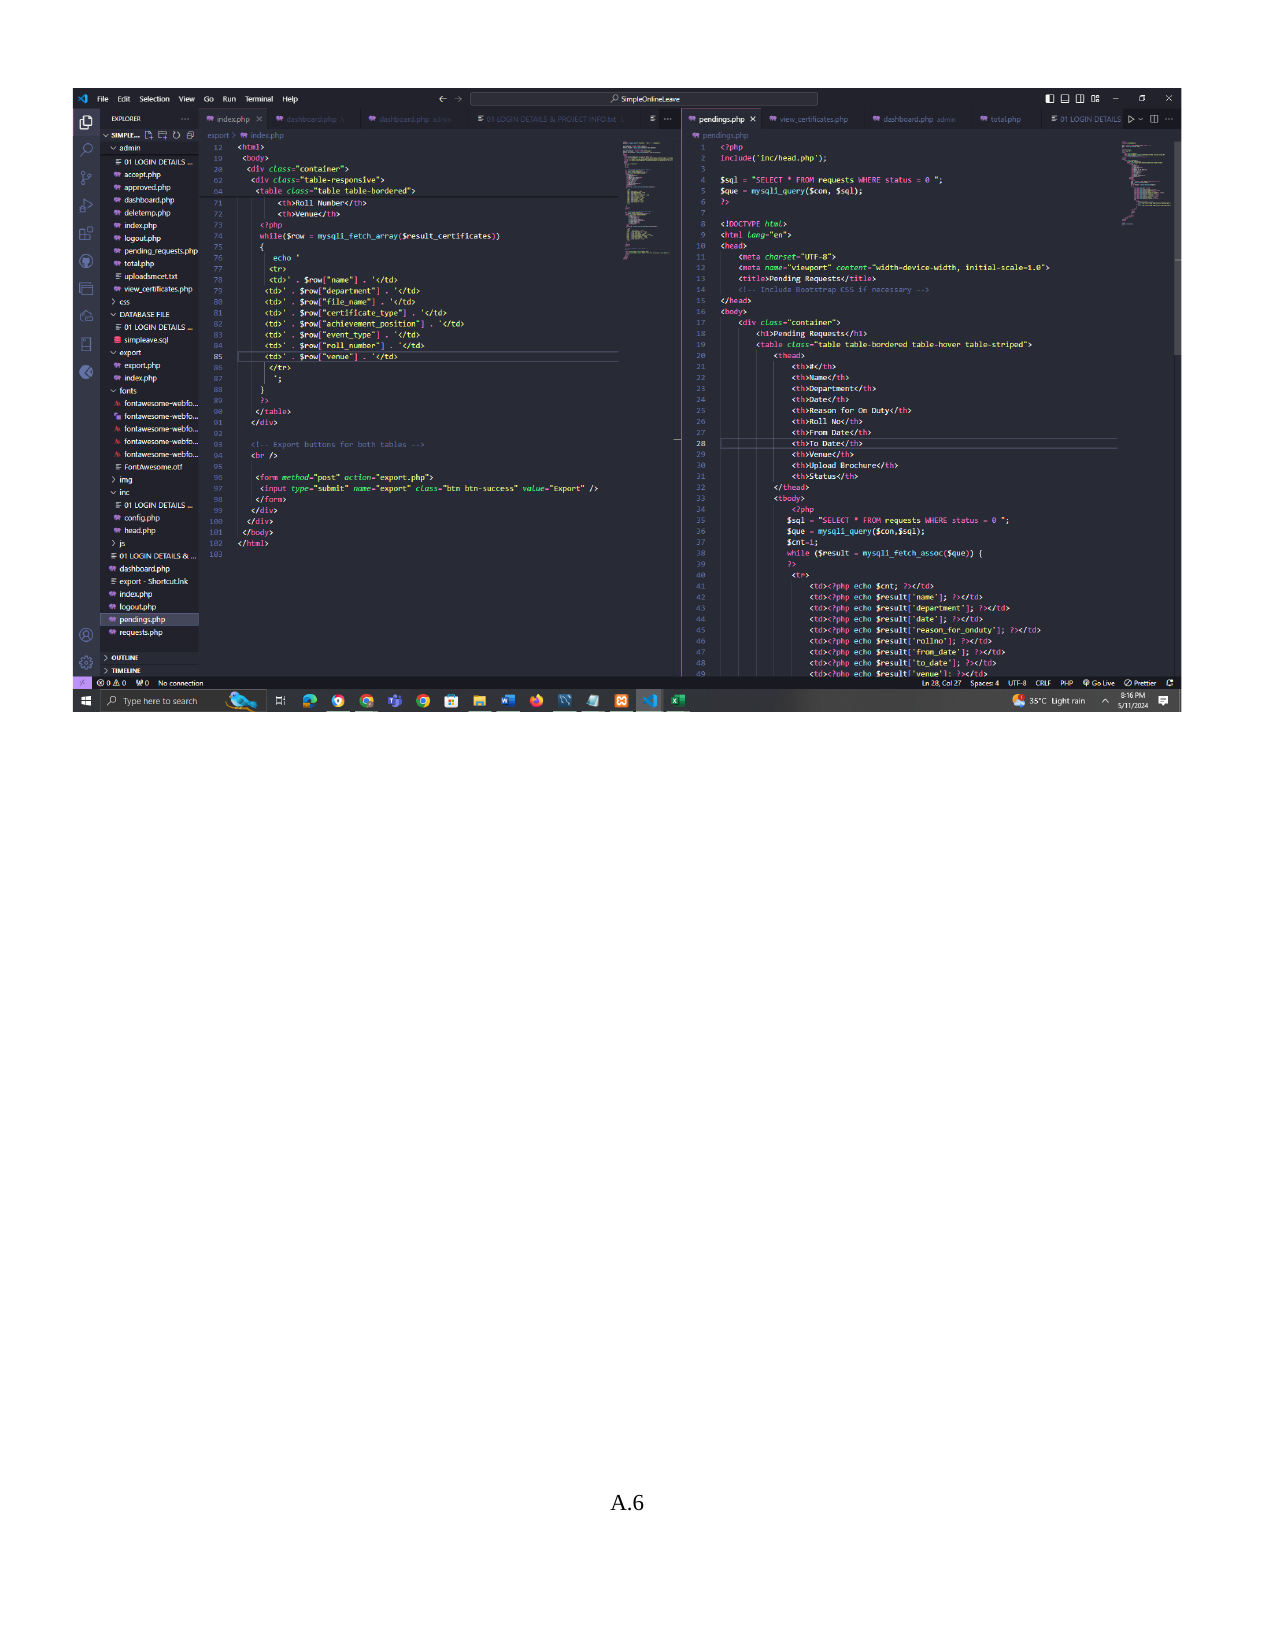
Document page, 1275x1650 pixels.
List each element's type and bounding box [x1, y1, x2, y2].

picture [72, 88, 1182, 712]
